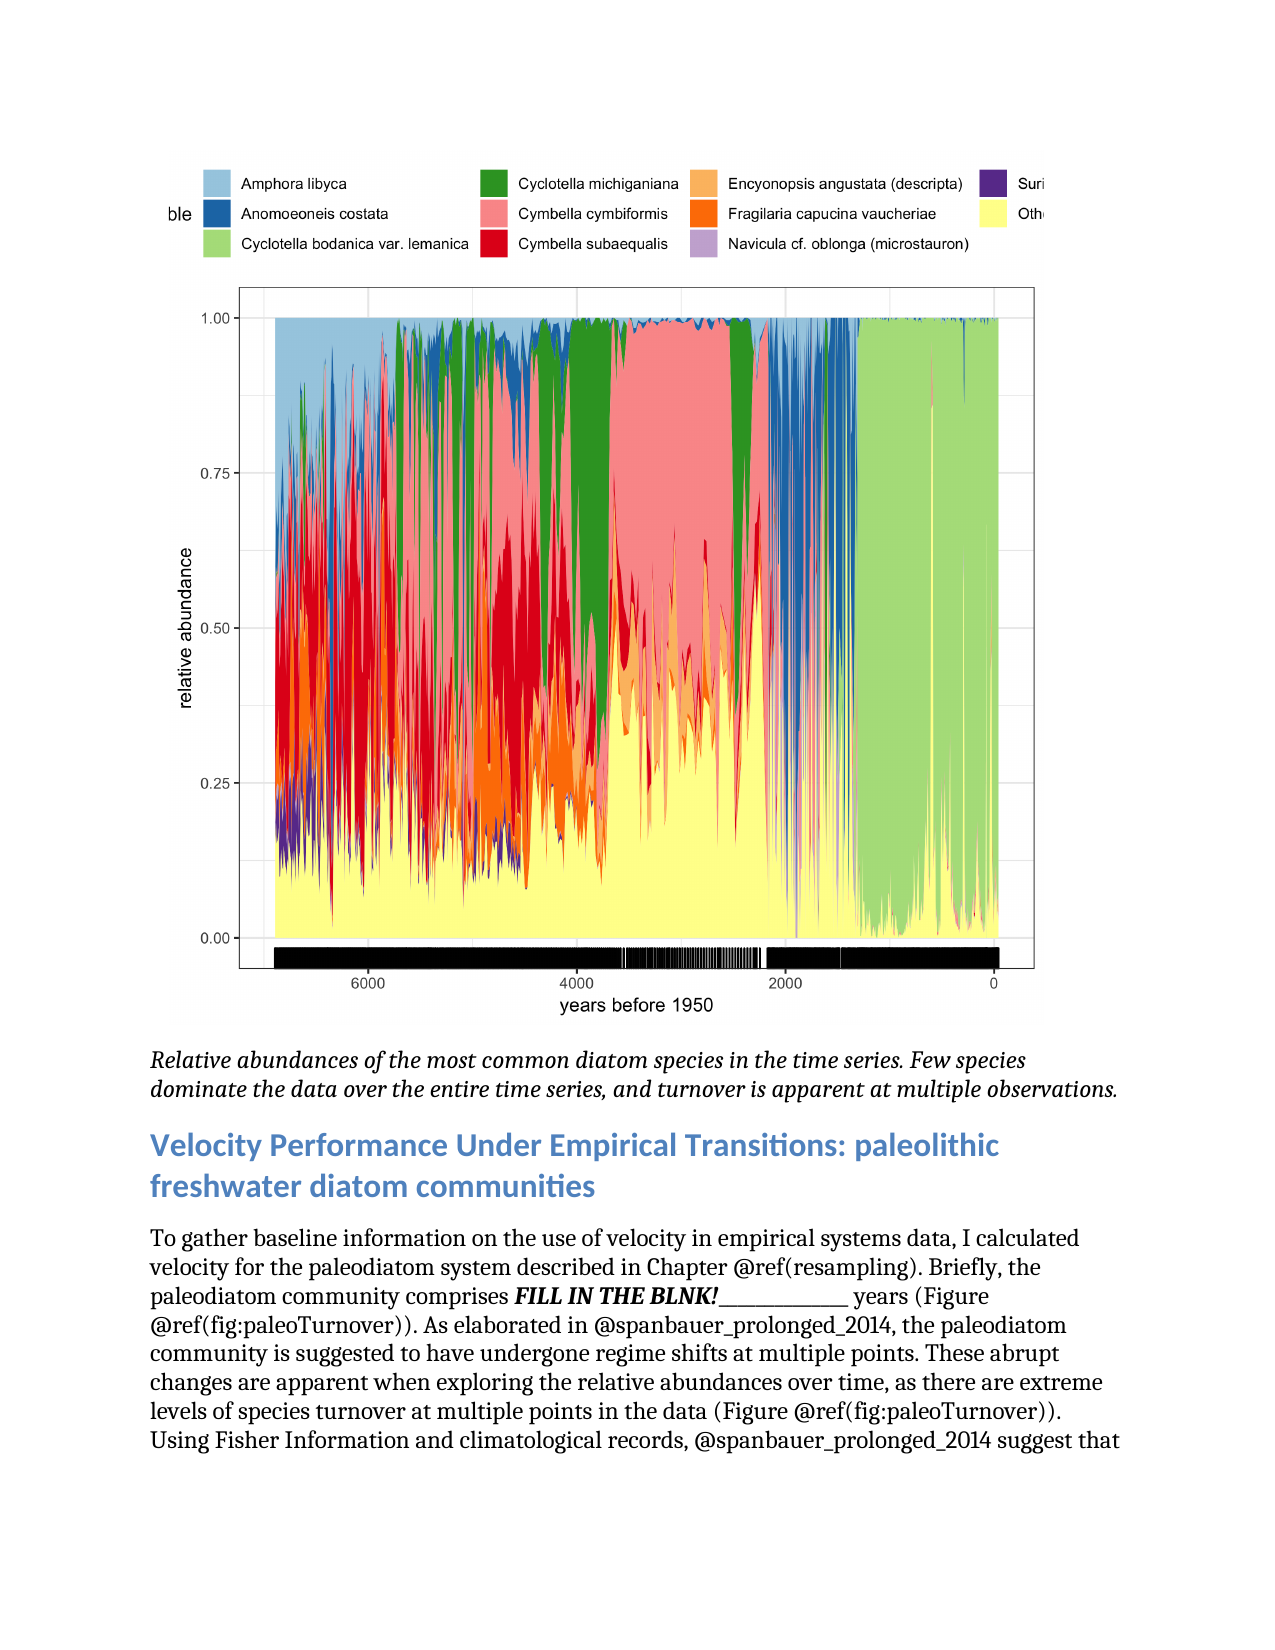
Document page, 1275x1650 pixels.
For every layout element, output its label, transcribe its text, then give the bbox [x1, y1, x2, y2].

subtitle Velocity Performance Under Empirical Transitions: paleolithic freshwater diatom communities [150, 1124, 1125, 1206]
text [150, 1224, 1125, 1454]
text Relative abundances of the most common diatom species in the time series. Few species dominate the data over the entire time series, and turnover is apparent at multiple observations. [150, 1046, 1125, 1103]
picture [168, 150, 1044, 1025]
